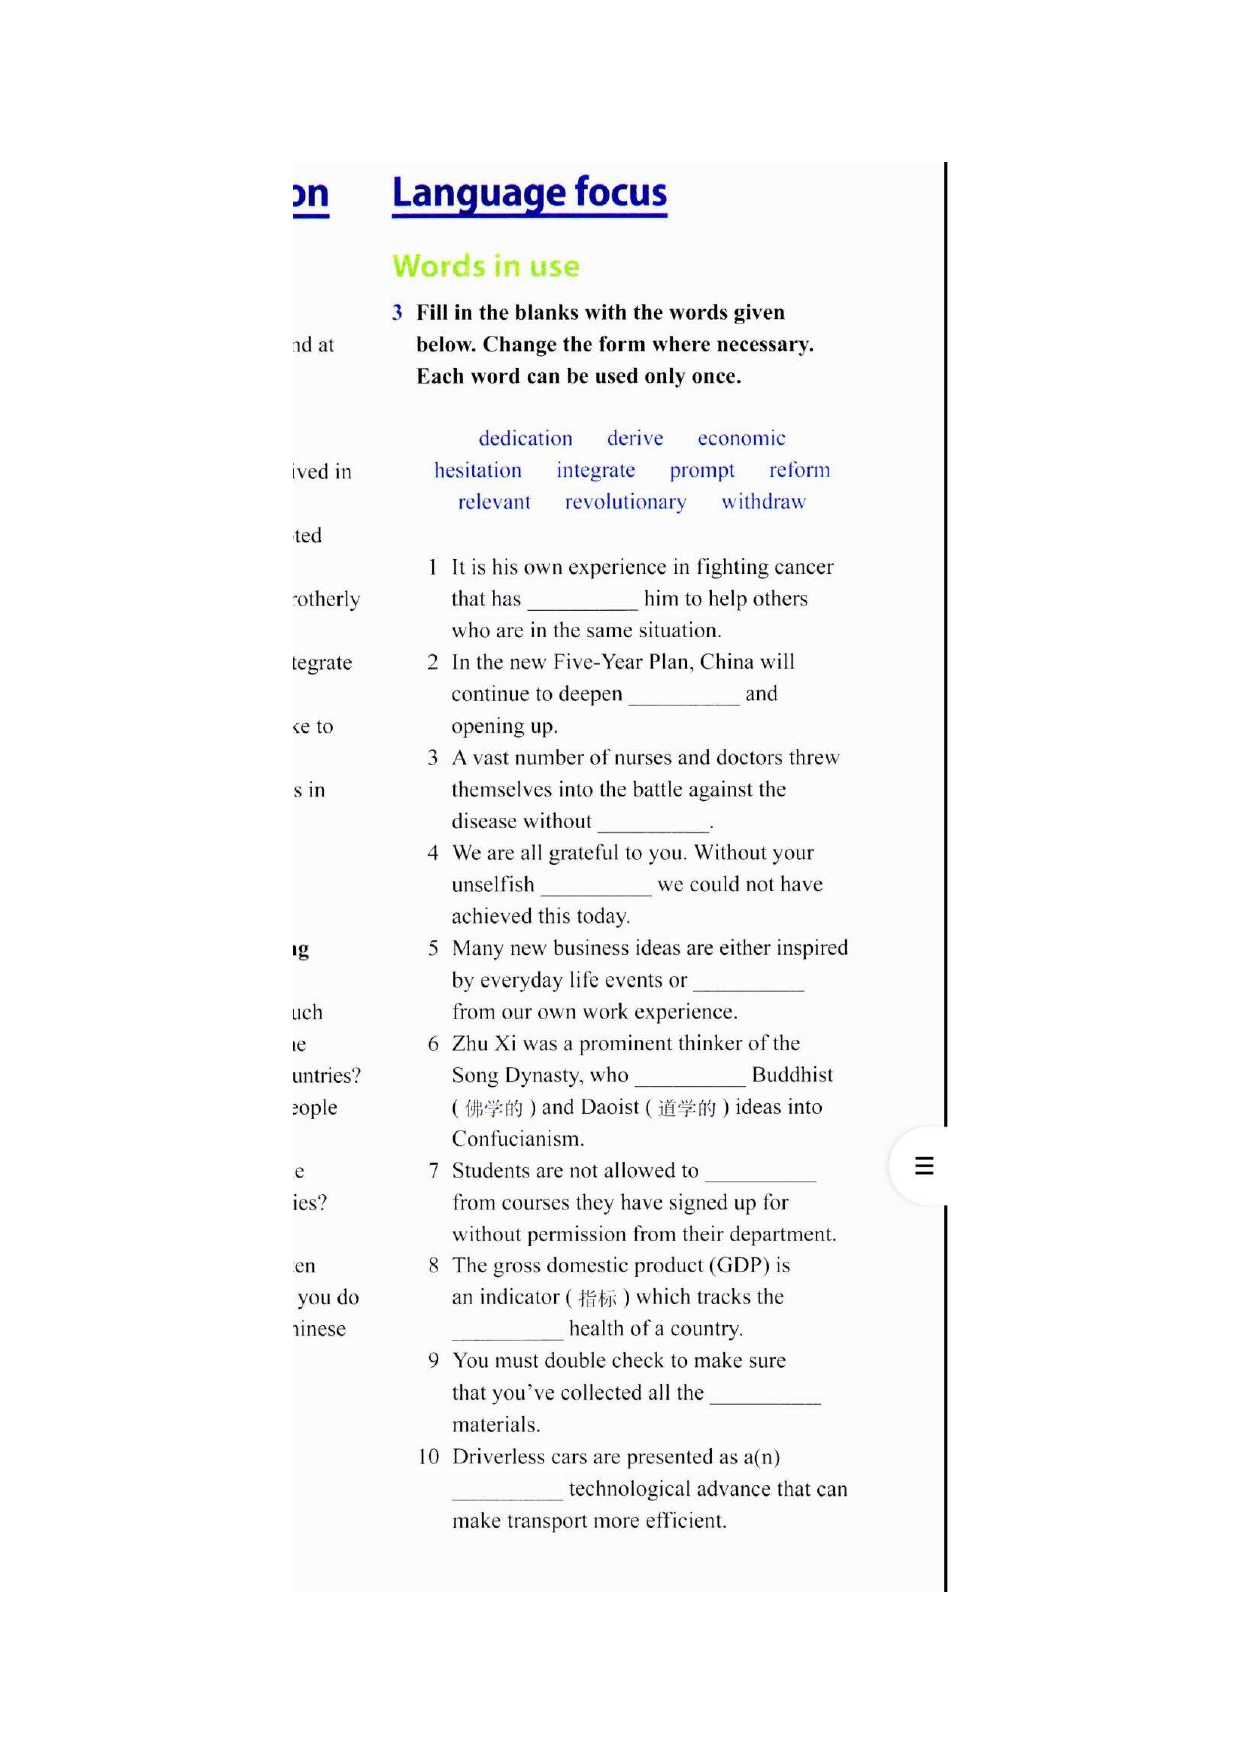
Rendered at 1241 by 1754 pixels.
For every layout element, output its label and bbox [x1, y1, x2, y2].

picture [293, 162, 948, 1592]
